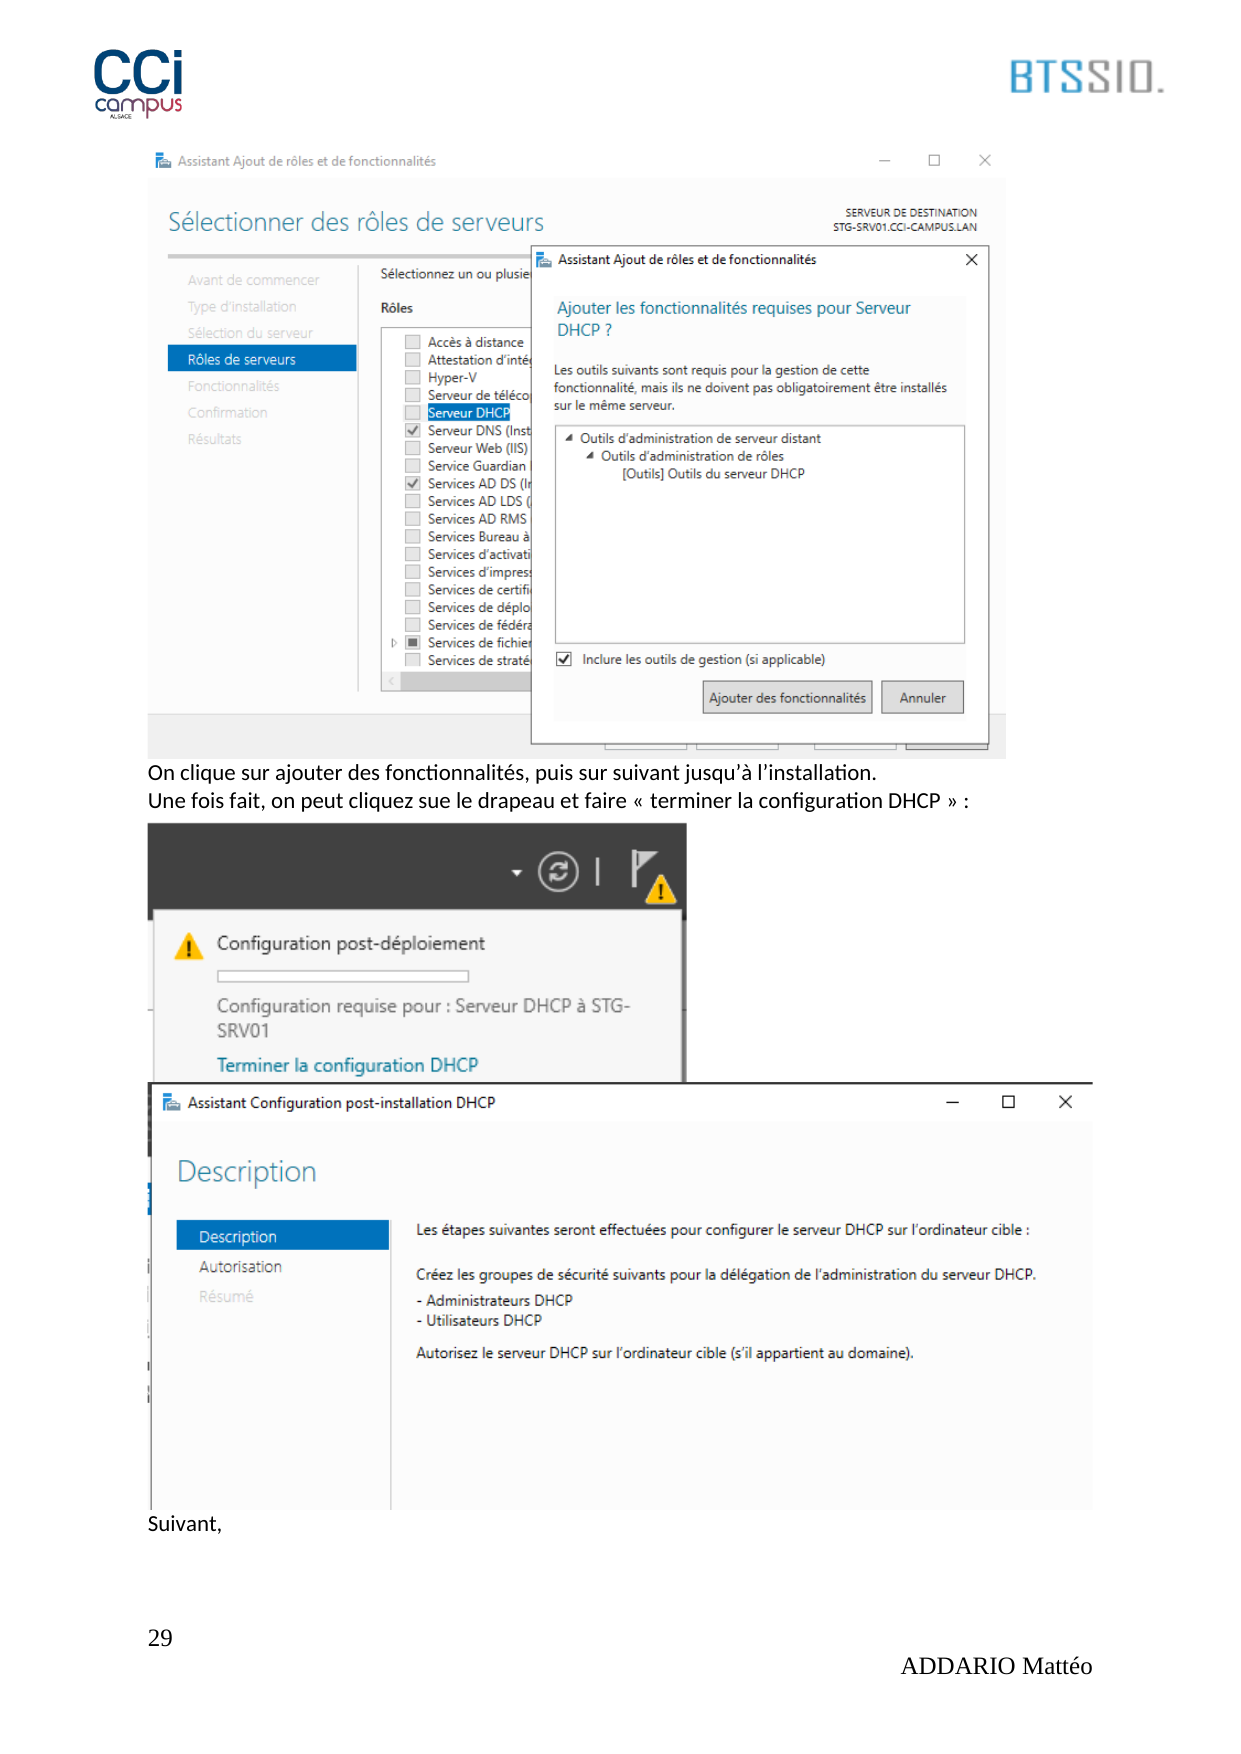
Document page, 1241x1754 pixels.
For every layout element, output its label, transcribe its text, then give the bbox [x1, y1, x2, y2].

picture [1004, 46, 1169, 104]
picture [81, 45, 195, 123]
text On clique sur ajouter des fonctionnalités, puis sur suivant jusqu’à l’installation. [148, 758, 1092, 786]
picture [147, 814, 1093, 1510]
text Une fois fait, on peut cliquez sue le drapeau et faire « terminer la configuration DHCP » : [148, 786, 1092, 814]
picture [147, 147, 1006, 759]
text Suivant, [148, 1510, 1092, 1537]
